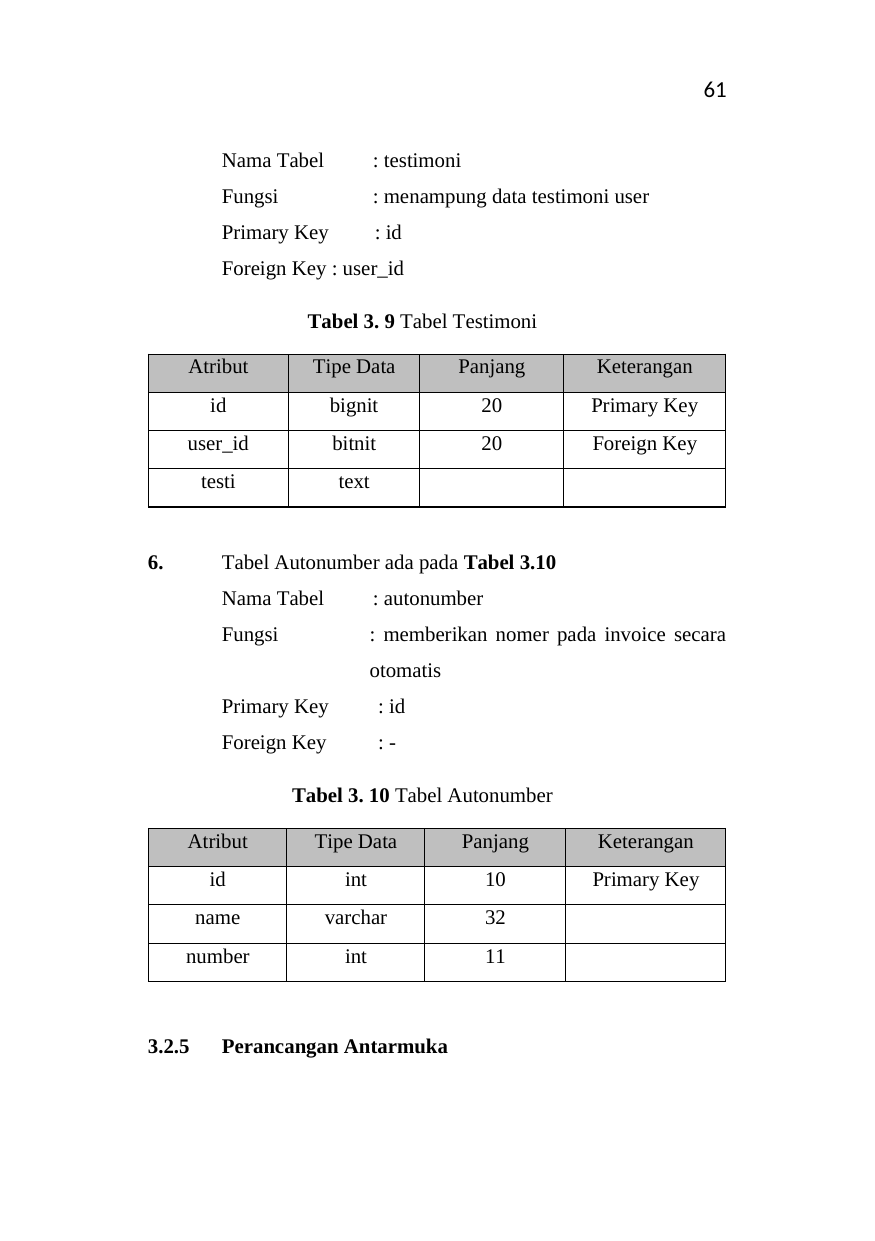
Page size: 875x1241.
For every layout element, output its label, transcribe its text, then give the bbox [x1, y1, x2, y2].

table_cell bignit [289, 393, 419, 430]
list Foreign Key : - [222, 730, 726, 754]
table_cell bitnit [289, 431, 419, 468]
table_cell Foreign Key [564, 431, 725, 468]
table_cell text [289, 469, 419, 506]
table_cell 10 [425, 867, 565, 904]
list Primary Key : id [222, 694, 726, 718]
list Tabel Autonumber ada pada Tabel 3.10 [148, 550, 726, 574]
table_cell number [149, 944, 286, 981]
table_cell int [287, 944, 424, 981]
list Foreign Key : user_id [222, 256, 726, 280]
table_cell user_id [149, 431, 288, 468]
table_header Atribut [149, 355, 288, 392]
table_header Tipe Data [287, 829, 424, 866]
list Fungsi : memberikan nomer pada invoice secara otomatis [222, 622, 726, 682]
table_header Keterangan [566, 829, 725, 866]
list Fungsi : menampung data testimoni user [222, 184, 726, 208]
table_cell [420, 469, 563, 506]
table_cell name [149, 905, 286, 942]
text Tabel 3. 10 Tabel Autonumber [118, 783, 726, 807]
text Perancangan Antarmuka [148, 1034, 726, 1058]
table_cell [564, 469, 725, 506]
table_cell int [287, 867, 424, 904]
table_cell id [149, 393, 288, 430]
list Primary Key : id [222, 220, 726, 244]
table_cell [566, 905, 725, 942]
table_header Keterangan [564, 355, 725, 392]
table_cell id [149, 867, 286, 904]
table_header Panjang [425, 829, 565, 866]
table_header Atribut [149, 829, 286, 866]
table_cell Primary Key [564, 393, 725, 430]
table_cell 32 [425, 905, 565, 942]
table_cell Primary Key [566, 867, 725, 904]
table_cell [566, 944, 725, 981]
list Nama Tabel : autonumber [222, 586, 726, 610]
table_cell varchar [287, 905, 424, 942]
table_cell 11 [425, 944, 565, 981]
table_header Tipe Data [289, 355, 419, 392]
table_cell 20 [420, 431, 563, 468]
text Tabel 3. 9 Tabel Testimoni [118, 308, 726, 333]
list Nama Tabel : testimoni [222, 148, 726, 172]
table_cell testi [149, 469, 288, 506]
table_header Panjang [420, 355, 563, 392]
table_cell 20 [420, 393, 563, 430]
